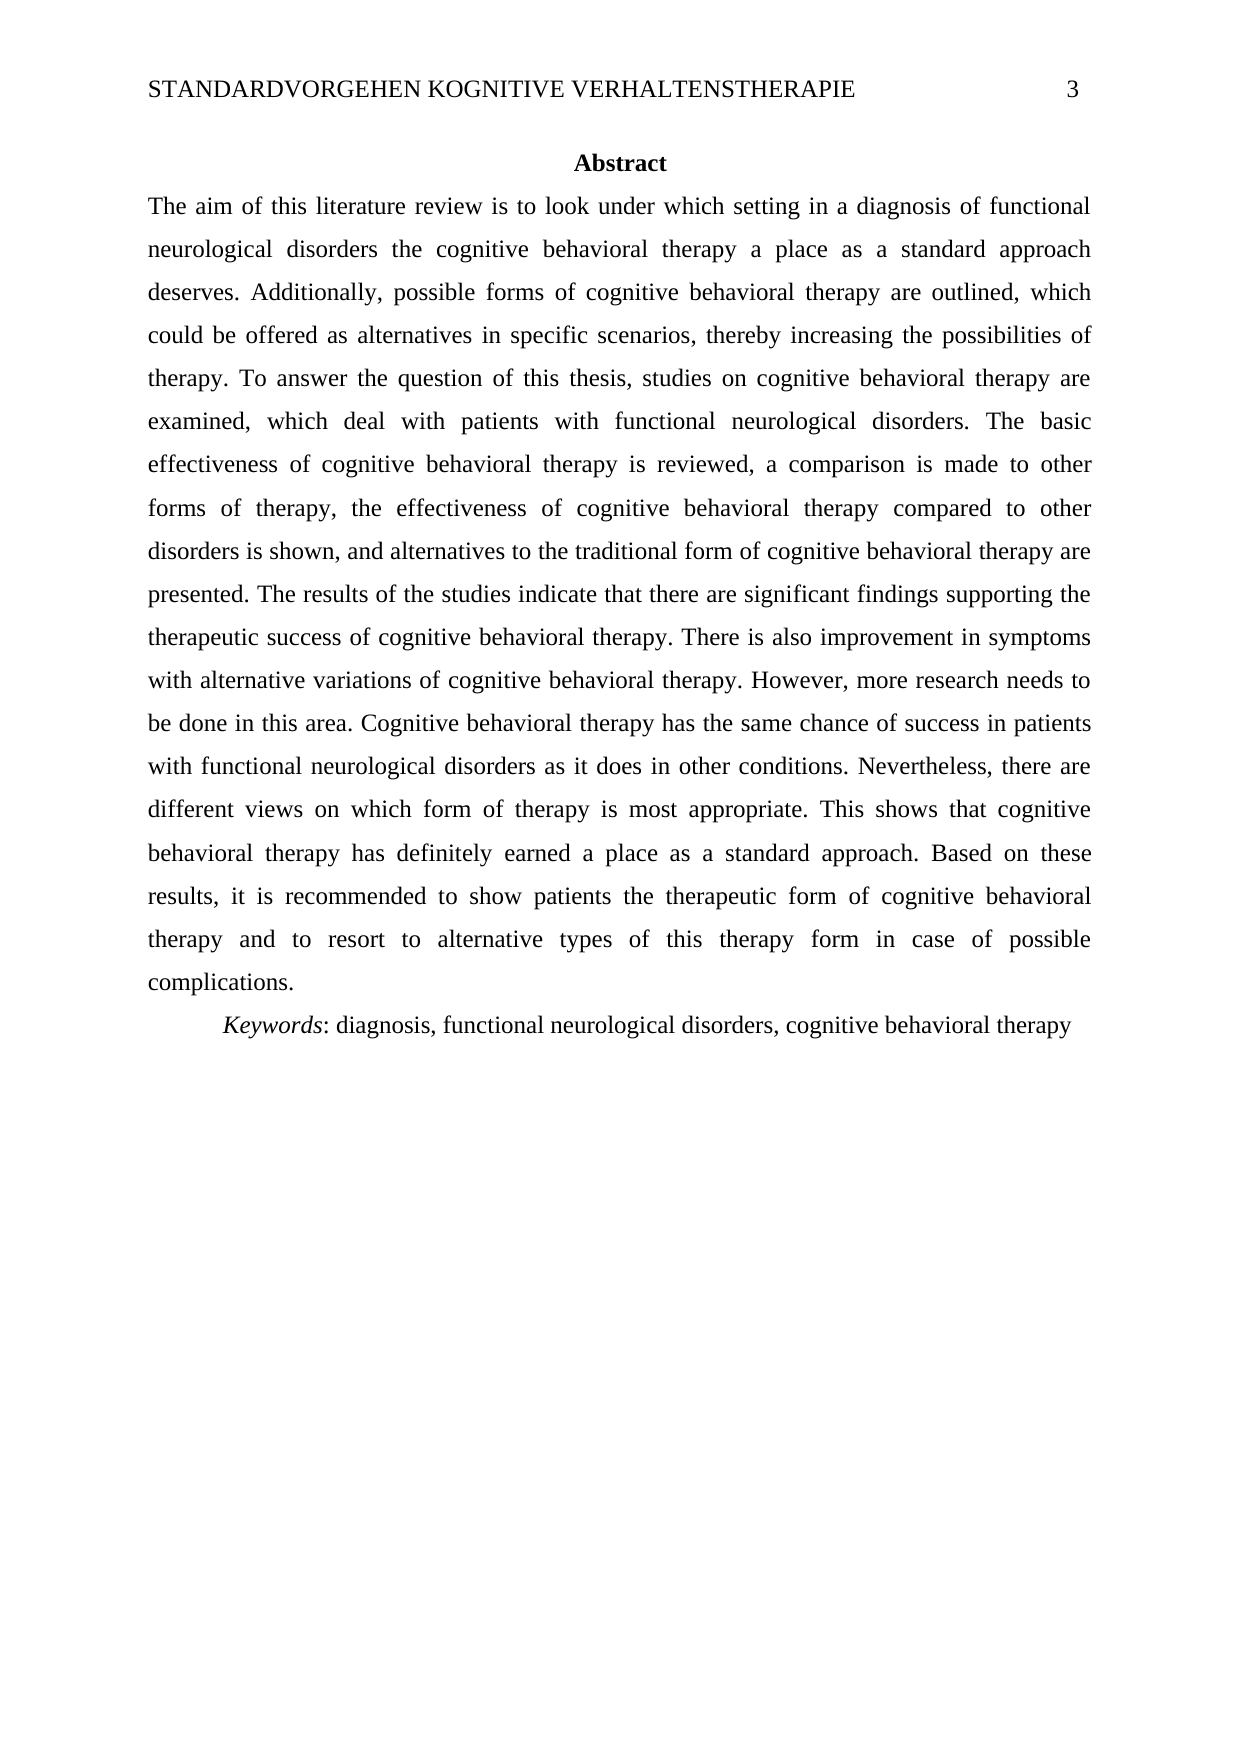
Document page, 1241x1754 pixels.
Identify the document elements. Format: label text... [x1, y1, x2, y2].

text The aim of this literature review is to look under which setting in a diagnosis of functional neurological disorders the cognitive behavioral therapy a place as a standard approach deserves. Additionally, possible forms of cognitive behavioral therapy are outlined, which could be offered as alternatives in specific scenarios, thereby increasing the possibilities of therapy. To answer the question of this thesis, studies on cognitive behavioral therapy are examined, which deal with patients with functional neurological disorders. The basic effectiveness of cognitive behavioral therapy is reviewed, a comparison is made to other forms of therapy, the effectiveness of cognitive behavioral therapy compared to other disorders is shown, and alternatives to the traditional form of cognitive behavioral therapy are presented. The results of the studies indicate that there are significant findings supporting the therapeutic success of cognitive behavioral therapy. There is also improvement in symptoms with alternative variations of cognitive behavioral therapy. However, more research needs to be done in this area. Cognitive behavioral therapy has the same chance of success in patients with functional neurological disorders as it does in other conditions. Nevertheless, there are different views on which form of therapy is most appropriate. This shows that cognitive behavioral therapy has definitely earned a place as a standard approach. Based on these results, it is recommended to show patients the therapeutic form of cognitive behavioral therapy and to resort to alternative types of this therapy form in case of possible complications. [148, 191, 1092, 996]
subtitle Abstract [148, 148, 1092, 176]
text Keywords: diagnosis, functional neurological disorders, cognitive behavioral therapy [148, 1010, 1092, 1039]
